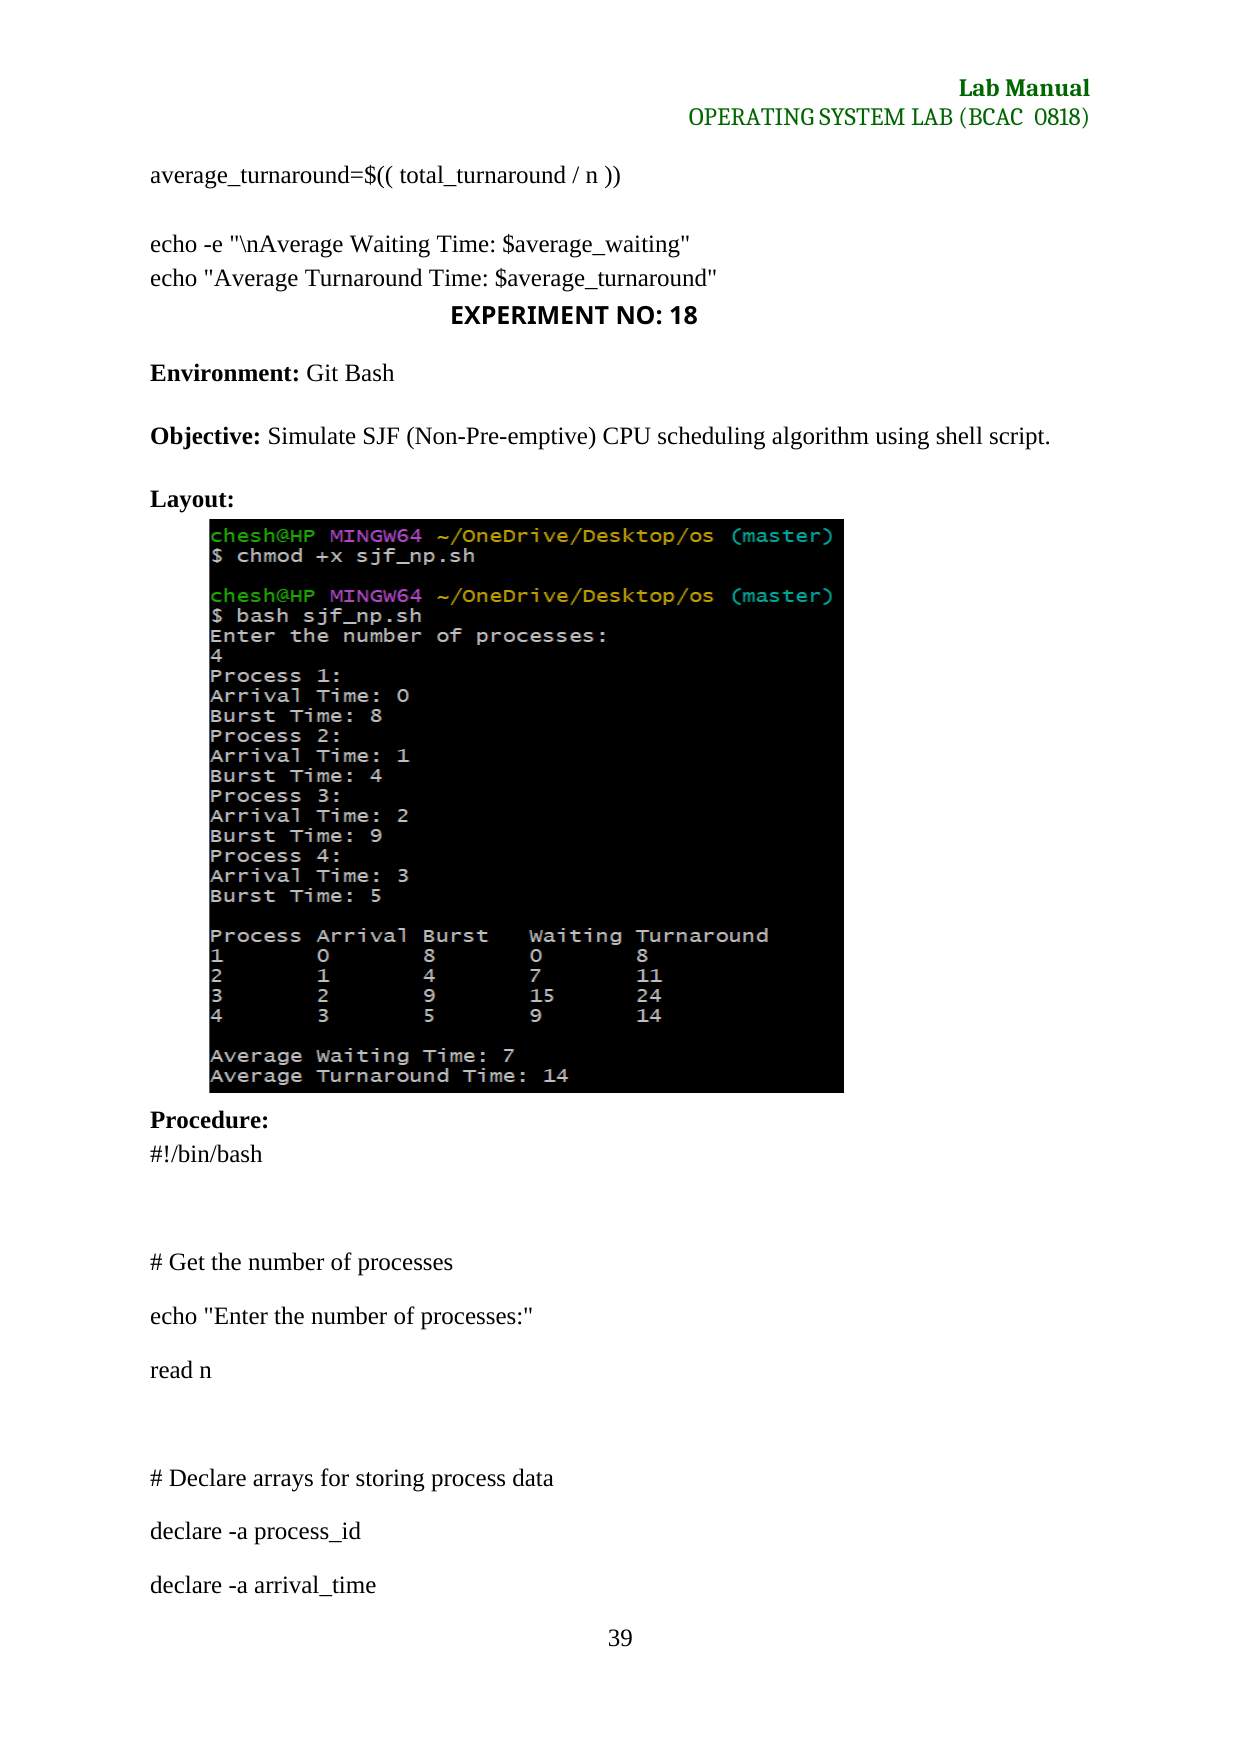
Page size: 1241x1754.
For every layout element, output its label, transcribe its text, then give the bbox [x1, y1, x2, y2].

text Environment: Git Bash [150, 358, 1090, 387]
text declare -a process_id [150, 1516, 1090, 1545]
text read n [150, 1355, 1090, 1384]
text echo "Average Turnaround Time: $average_turnaround" [150, 263, 1090, 292]
text echo "Enter the number of processes:" [150, 1301, 1090, 1330]
text declare -a arrival_time [150, 1570, 1090, 1599]
text average_turnaround=$(( total_turnaround / n )) [150, 160, 1090, 189]
text echo -e "\nAverage Waiting Time: $average_waiting" [150, 229, 1090, 258]
text # Get the number of processes [150, 1247, 1090, 1276]
text # Declare arrays for storing process data [150, 1463, 1090, 1491]
text #!/bin/bash [150, 1139, 1090, 1168]
text EXPERIMENT NO: 18 [450, 298, 1090, 332]
text Layout: [150, 484, 1090, 513]
text Objective: Simulate SJF (Non-Pre-emptive) CPU scheduling algorithm using shell script. [150, 421, 1090, 450]
text Procedure: [150, 1105, 1090, 1134]
picture [209, 519, 844, 1093]
